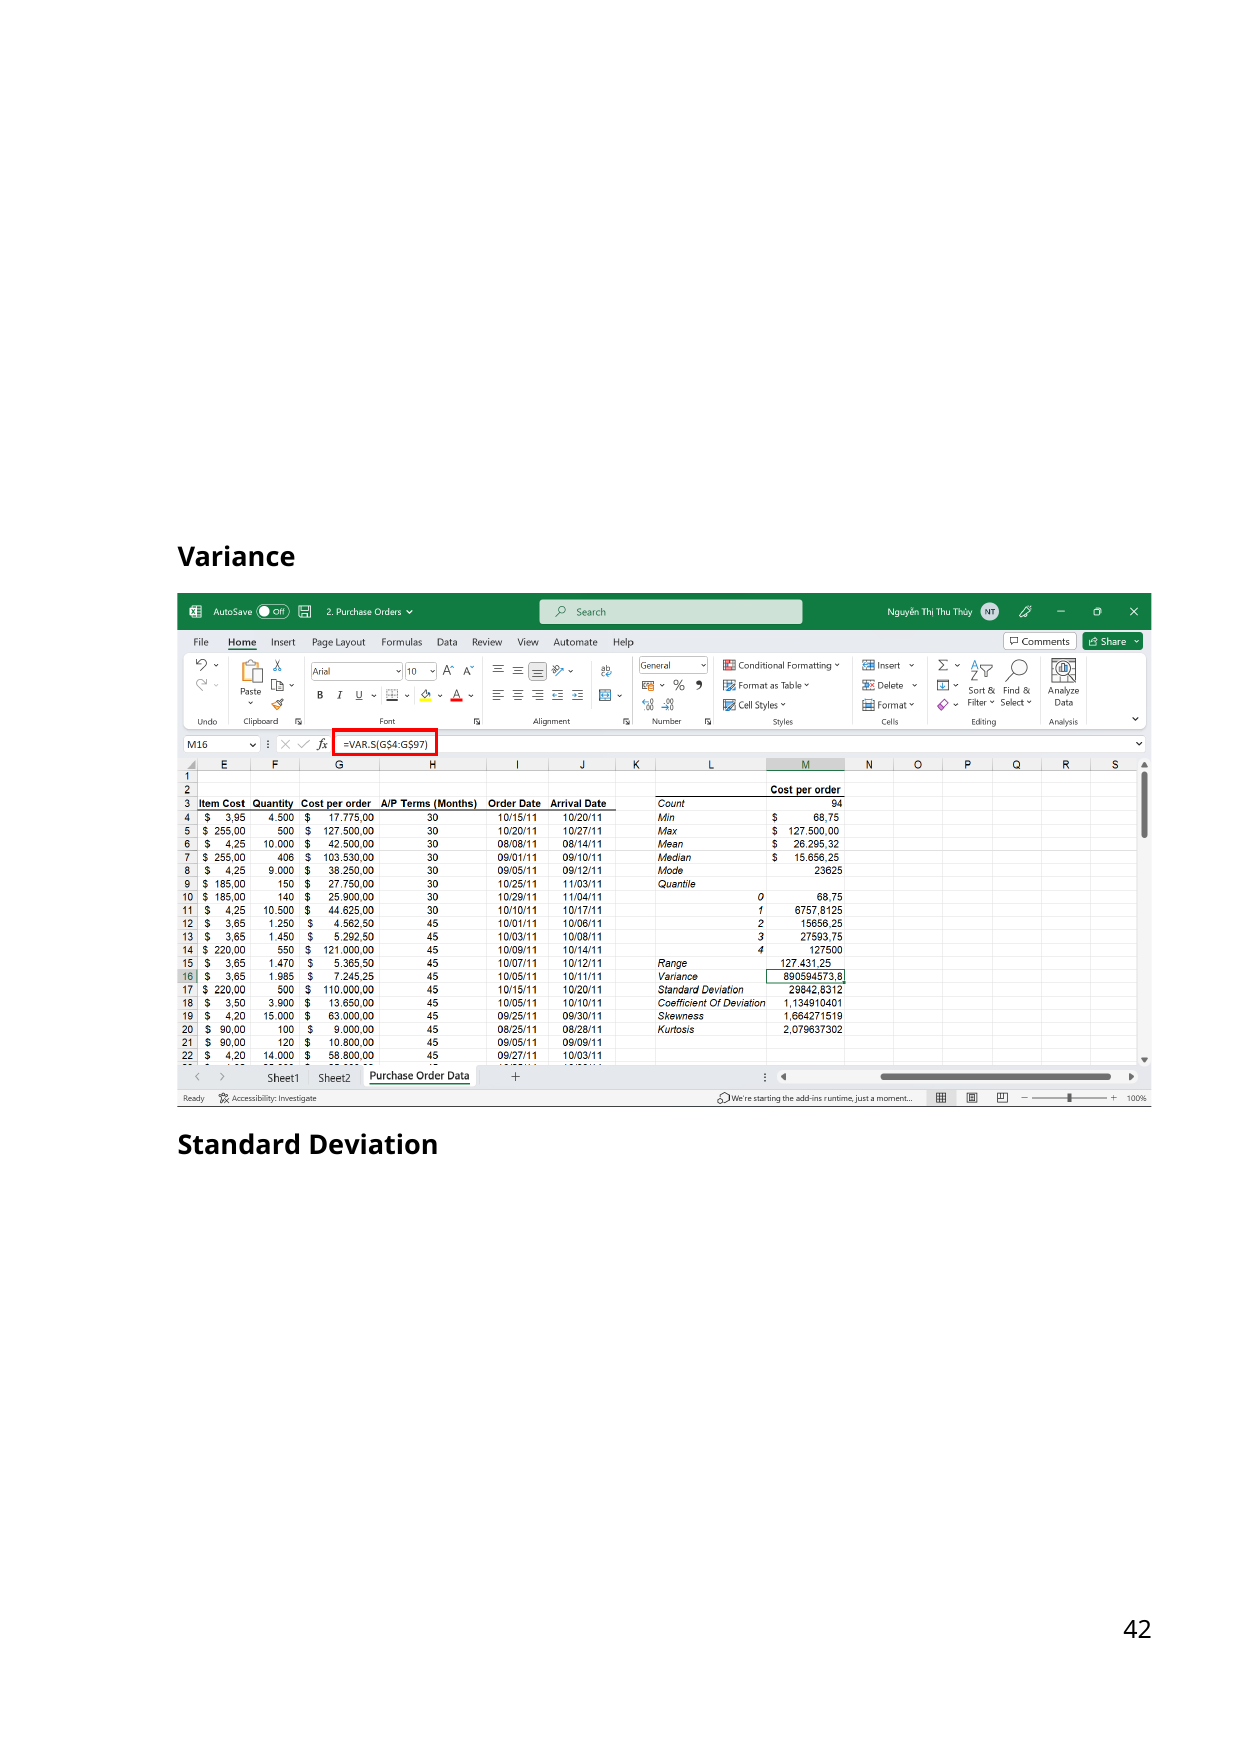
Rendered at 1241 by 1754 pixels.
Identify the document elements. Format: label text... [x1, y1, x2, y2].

text Variance [177, 537, 1152, 574]
text Standard Deviation [177, 1126, 1152, 1162]
picture [177, 593, 1152, 1107]
